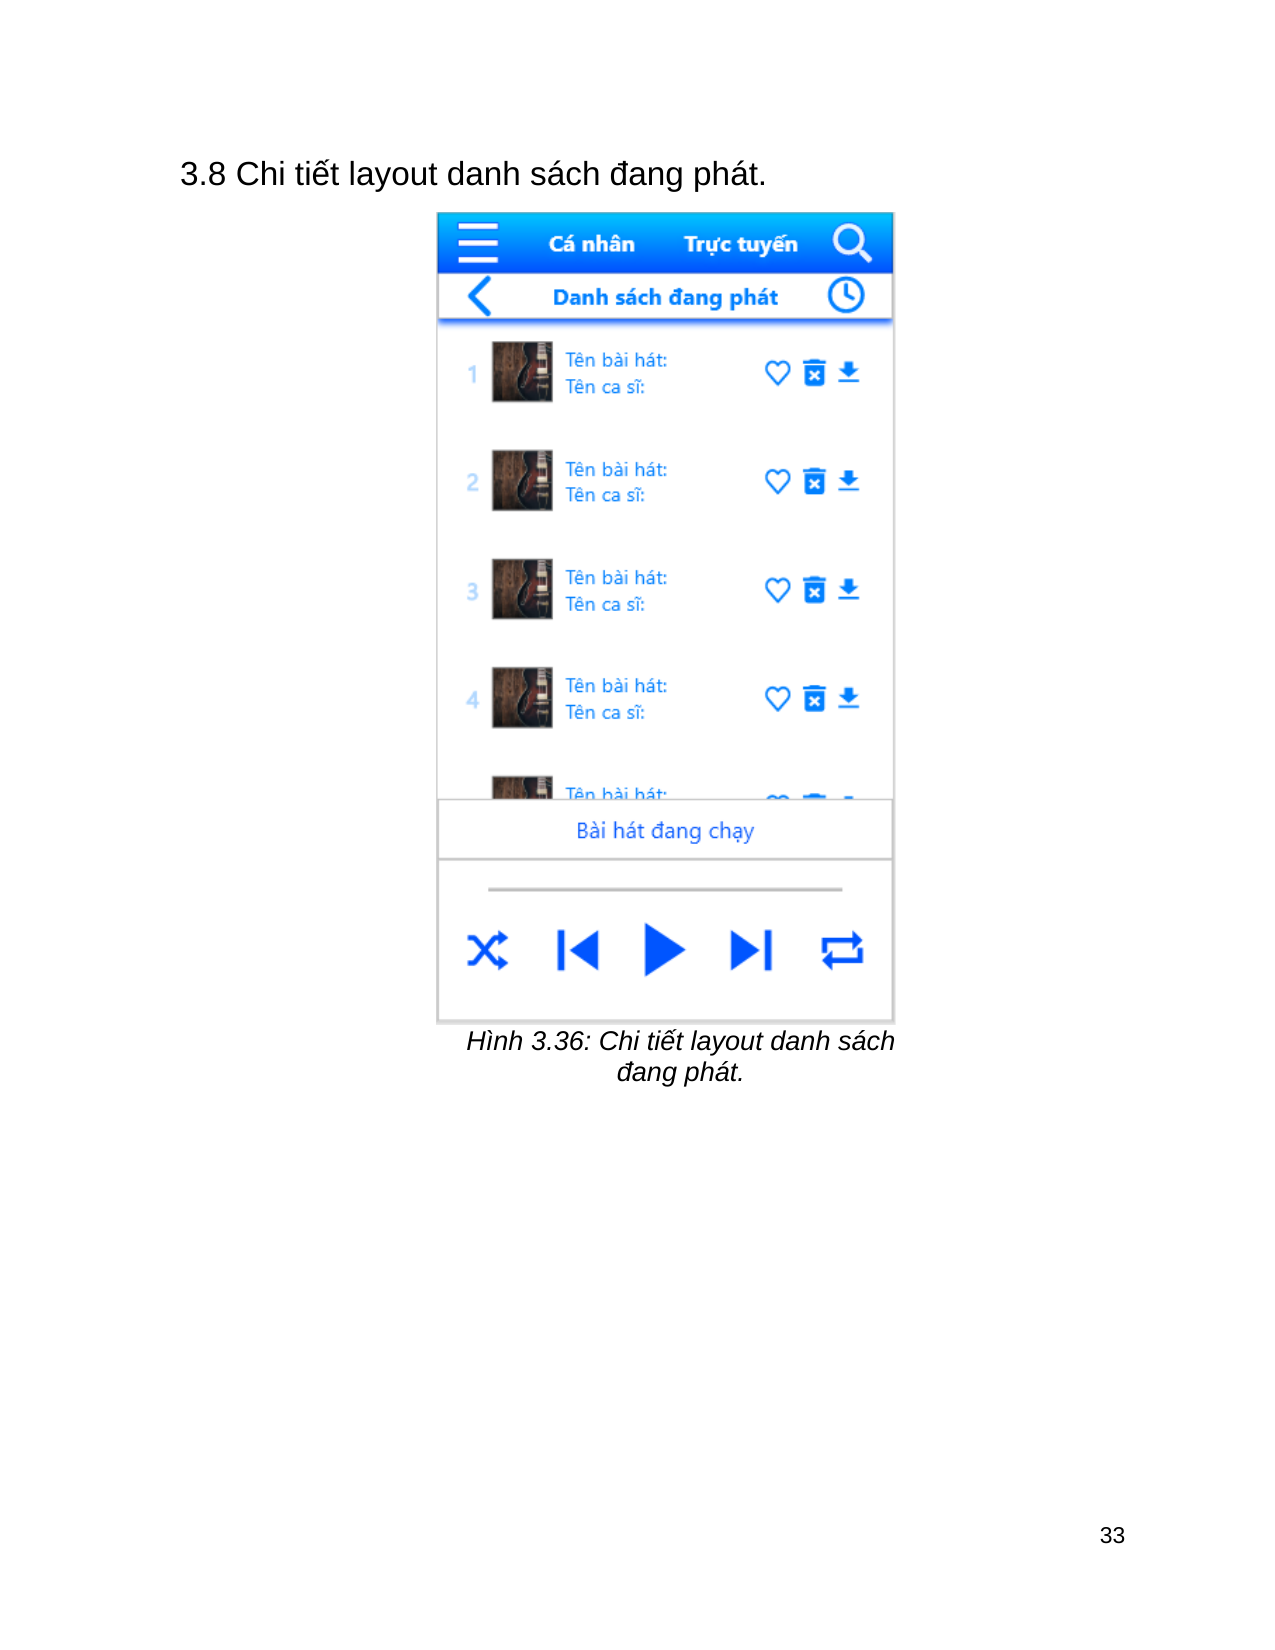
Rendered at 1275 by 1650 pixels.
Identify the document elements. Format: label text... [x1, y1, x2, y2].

picture [436, 212, 896, 1024]
subtitle Chi tiết layout danh sách đang phát. [180, 154, 1125, 193]
